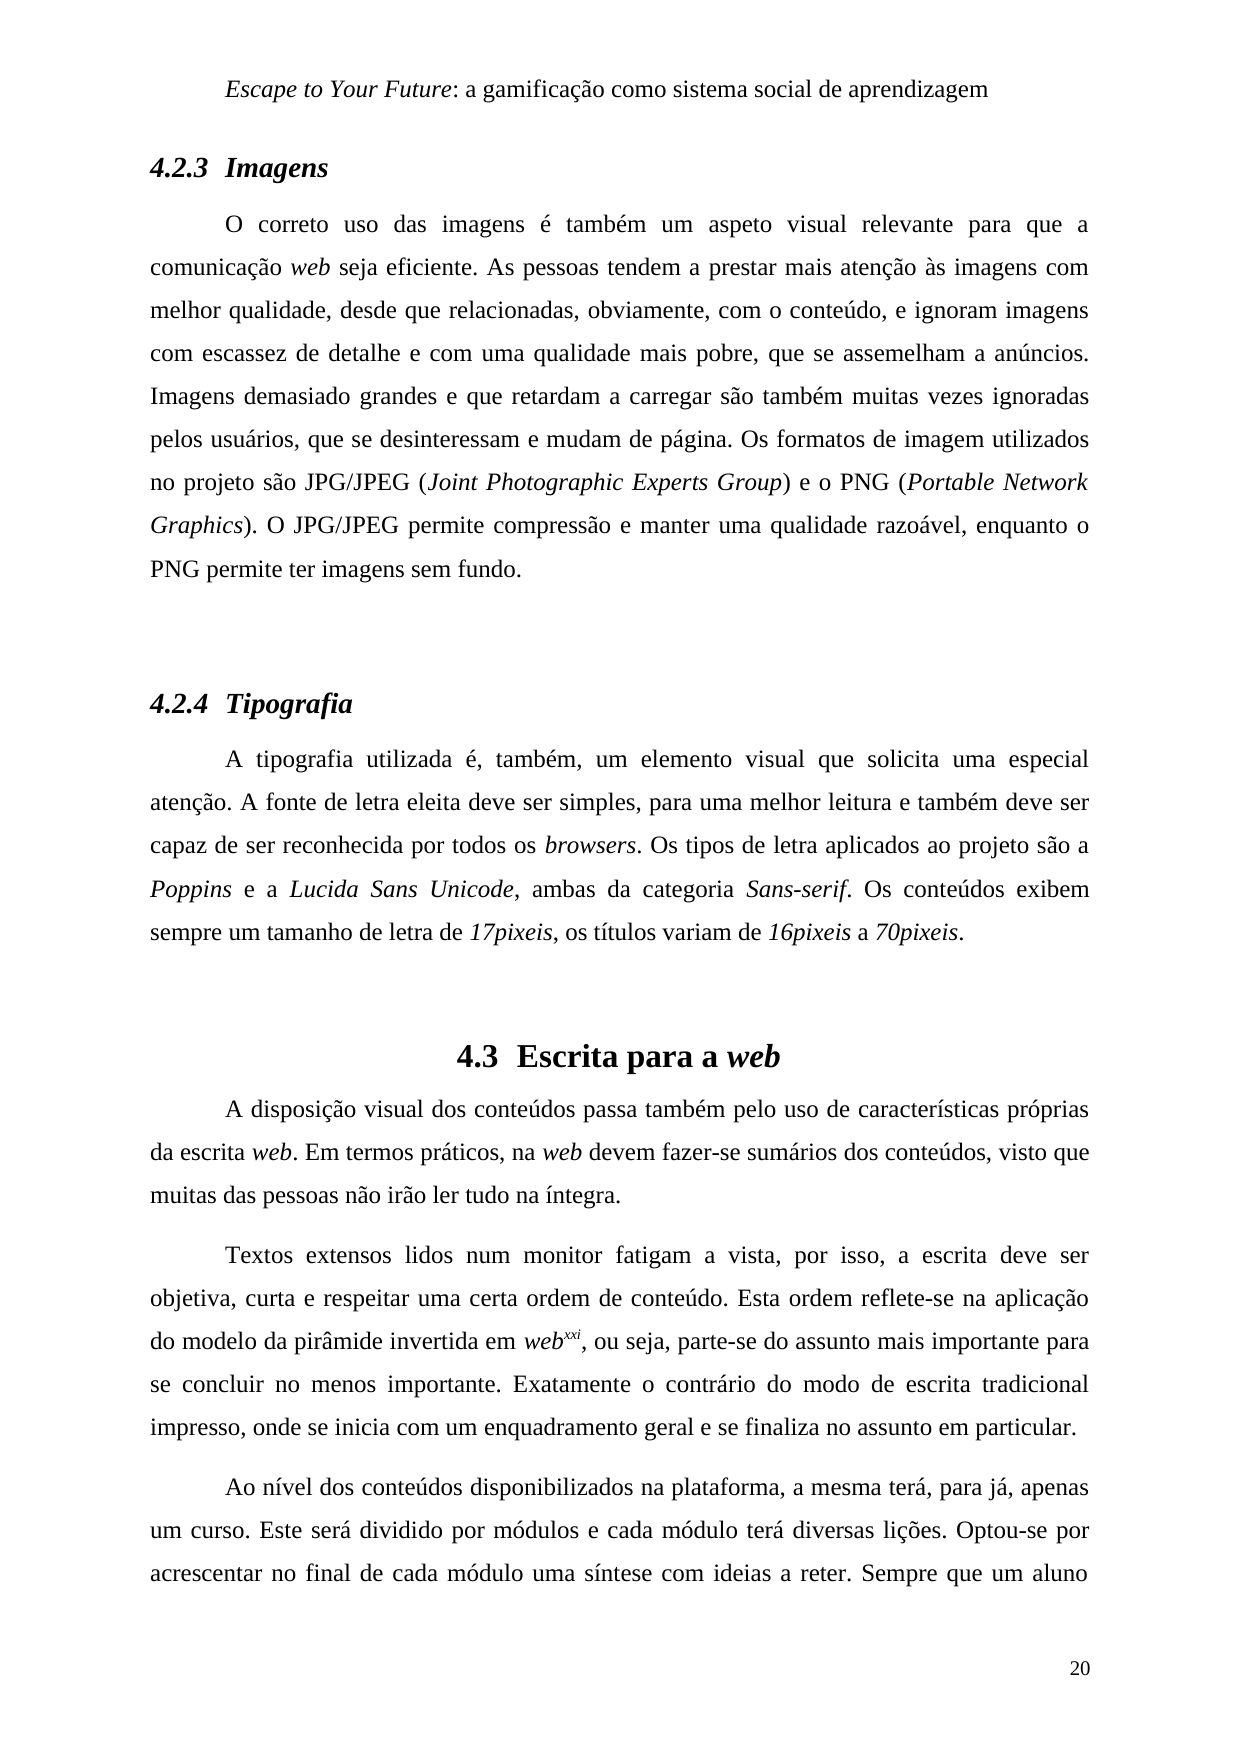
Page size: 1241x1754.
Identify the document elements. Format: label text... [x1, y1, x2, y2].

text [150, 1472, 1090, 1587]
subtitle Tipografia [150, 686, 1090, 719]
text A disposição visual dos conteúdos passa também pelo uso de características próprias da escrita web. Em termos práticos, na web devem fazer-se sumários dos conteúdos, visto que muitas das pessoas não irão ler tudo na íntegra. [150, 1094, 1090, 1209]
text O correto uso das imagens é também um aspeto visual relevante para que a comunicação web seja eficiente. As pessoas tendem a prestar mais atenção às imagens com melhor qualidade, desde que relacionadas, obviamente, com o conteúdo, e ignoram imagens com escassez de detalhe e com uma qualidade mais pobre, que se assemelham a anúncios. Imagens demasiado grandes e que retardam a carregar são também muitas vezes ignoradas pelos usuários, que se desinteressam e mudam de página. Os formatos de imagem utilizados no projeto são JPG/JPEG (Joint Photographic Experts Group) e o PNG (Portable Network Graphics). O JPG/JPEG permite compressão e manter uma qualidade razoável, enquanto o PNG permite ter imagens sem fundo. [150, 209, 1090, 582]
subtitle Imagens [150, 150, 1090, 183]
text Textos extensos lidos num monitor fatigam a vista, por isso, a escrita deve ser objetiva, curta e respeitar uma certa ordem de conteúdo. Esta ordem reflete-se na aplicação do modelo da pirâmide invertida em web, ou seja, parte-se do assunto mais importante para se concluir no menos importante. Exatamente o contrário do modo de escrita tradicional impresso, onde se inicia com um enquadramento geral e se finaliza no assunto em particular. [150, 1240, 1090, 1441]
subtitle Escrita para a web [150, 1036, 1090, 1075]
text A tipografia utilizada é, também, um elemento visual que solicita uma especial atenção. A fonte de letra eleita deve ser simples, para uma melhor leitura e também deve ser capaz de ser reconhecida por todos os browsers. Os tipos de letra aplicados ao projeto são a Poppins e a Lucida Sans Unicode, ambas da categoria Sans-serif. Os conteúdos exibem sempre um tamanho de letra de 17pixeis, os títulos variam de 16pixeis a 70pixeis. [150, 744, 1090, 946]
